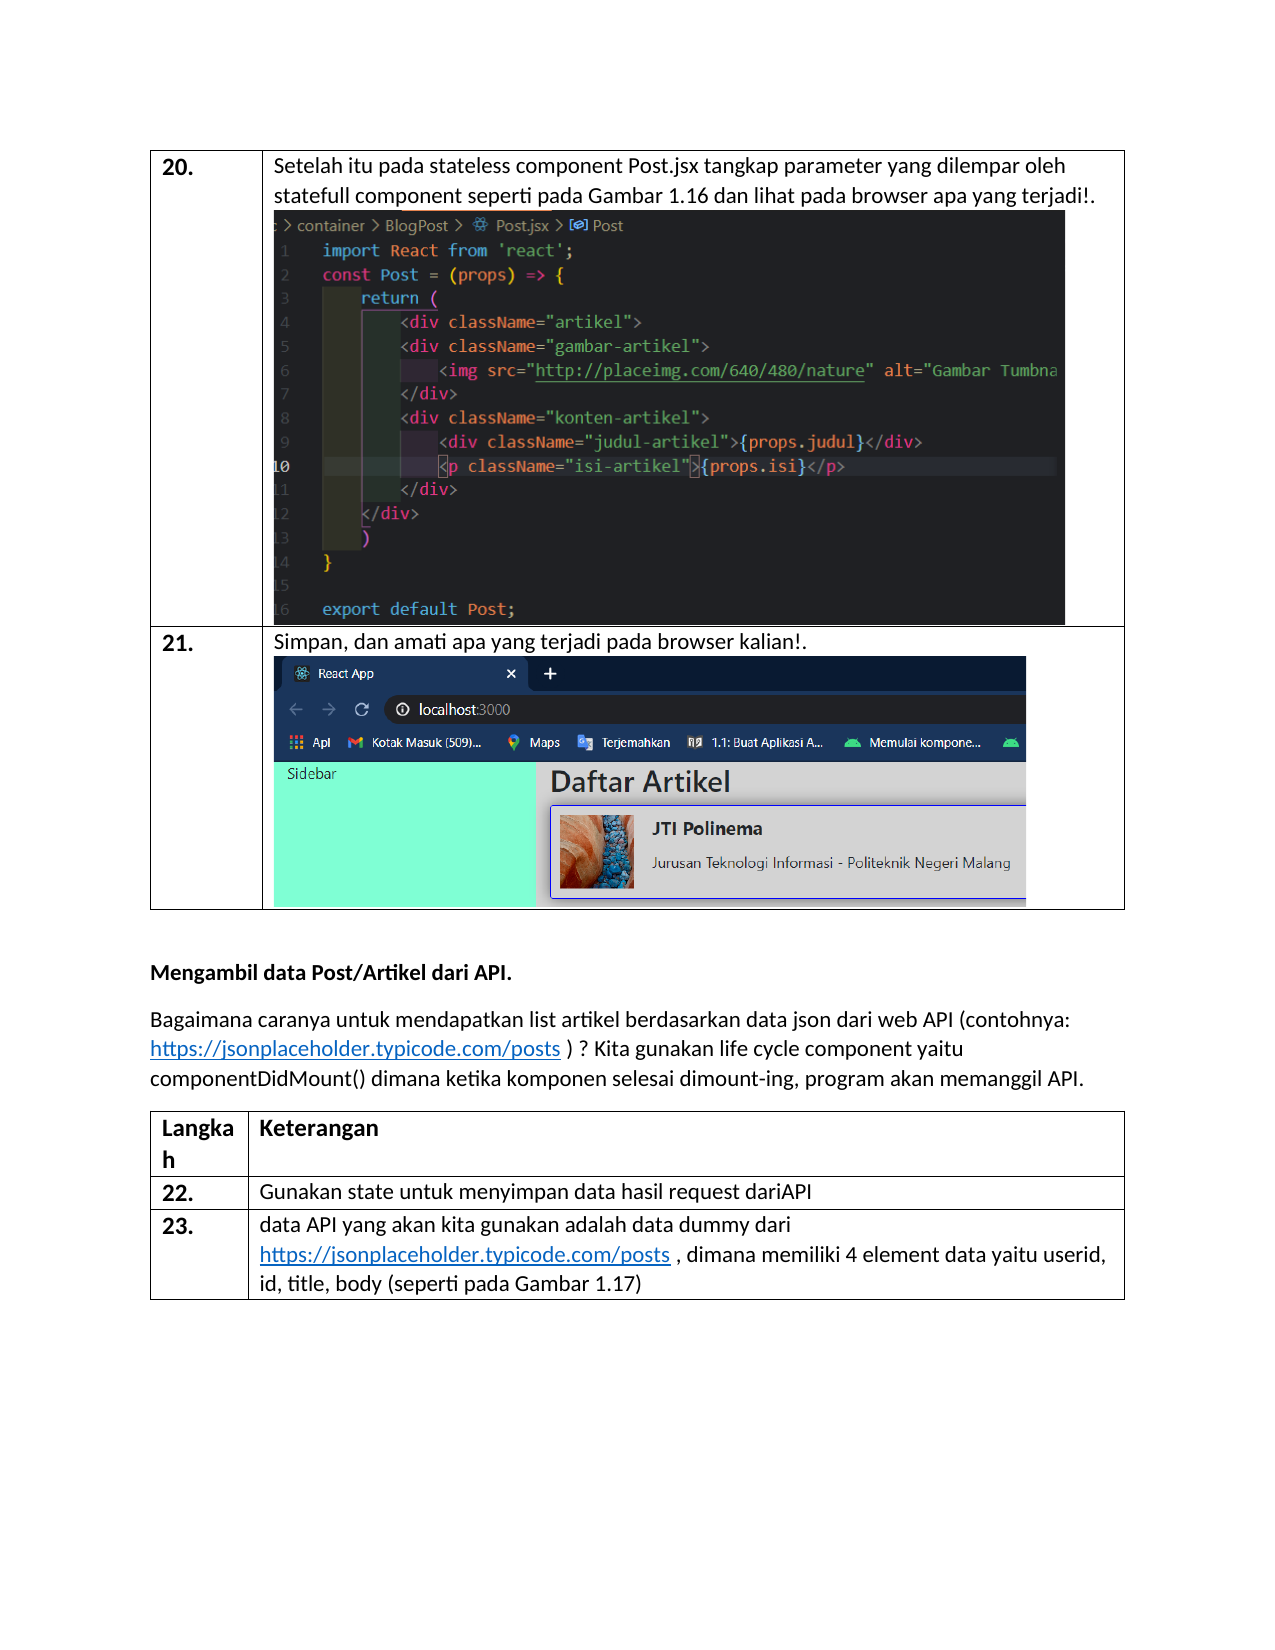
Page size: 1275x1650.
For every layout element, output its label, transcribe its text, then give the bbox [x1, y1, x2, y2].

table_header Keterangan [249, 1112, 1124, 1176]
table_cell 22. [151, 1177, 248, 1209]
table_cell 21. [151, 627, 262, 908]
table_cell Simpan, dan amati apa yang terjadi pada browser kalian!. [263, 627, 1124, 908]
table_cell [249, 1210, 1124, 1299]
table_cell Setelah itu pada stateless component Post.jsx tangkap parameter yang dilempar oleh statefull component seperti pada Gambar 1.16 dan lihat pada browser apa yang terjadi!. [263, 151, 1124, 626]
picture [273, 210, 1066, 625]
picture [273, 656, 1027, 907]
text Bagaimana caranya untuk mendapatkan list artikel berdasarkan data json dari web API (contohnya: https://jsonplaceholder.typicode.com/posts ) ? Kita gunakan life cycle component yaitu componentDidMount() dimana ketika komponen selesai dimount-ing, program akan memanggil API. [150, 1005, 1125, 1092]
table_header Langkah [151, 1112, 248, 1176]
text Mengambil data Post/Artikel dari API. [150, 958, 1125, 987]
table_cell 20. [151, 151, 262, 626]
table_cell 23. [151, 1210, 248, 1299]
table_cell Gunakan state untuk menyimpan data hasil request dariAPI [249, 1177, 1124, 1209]
